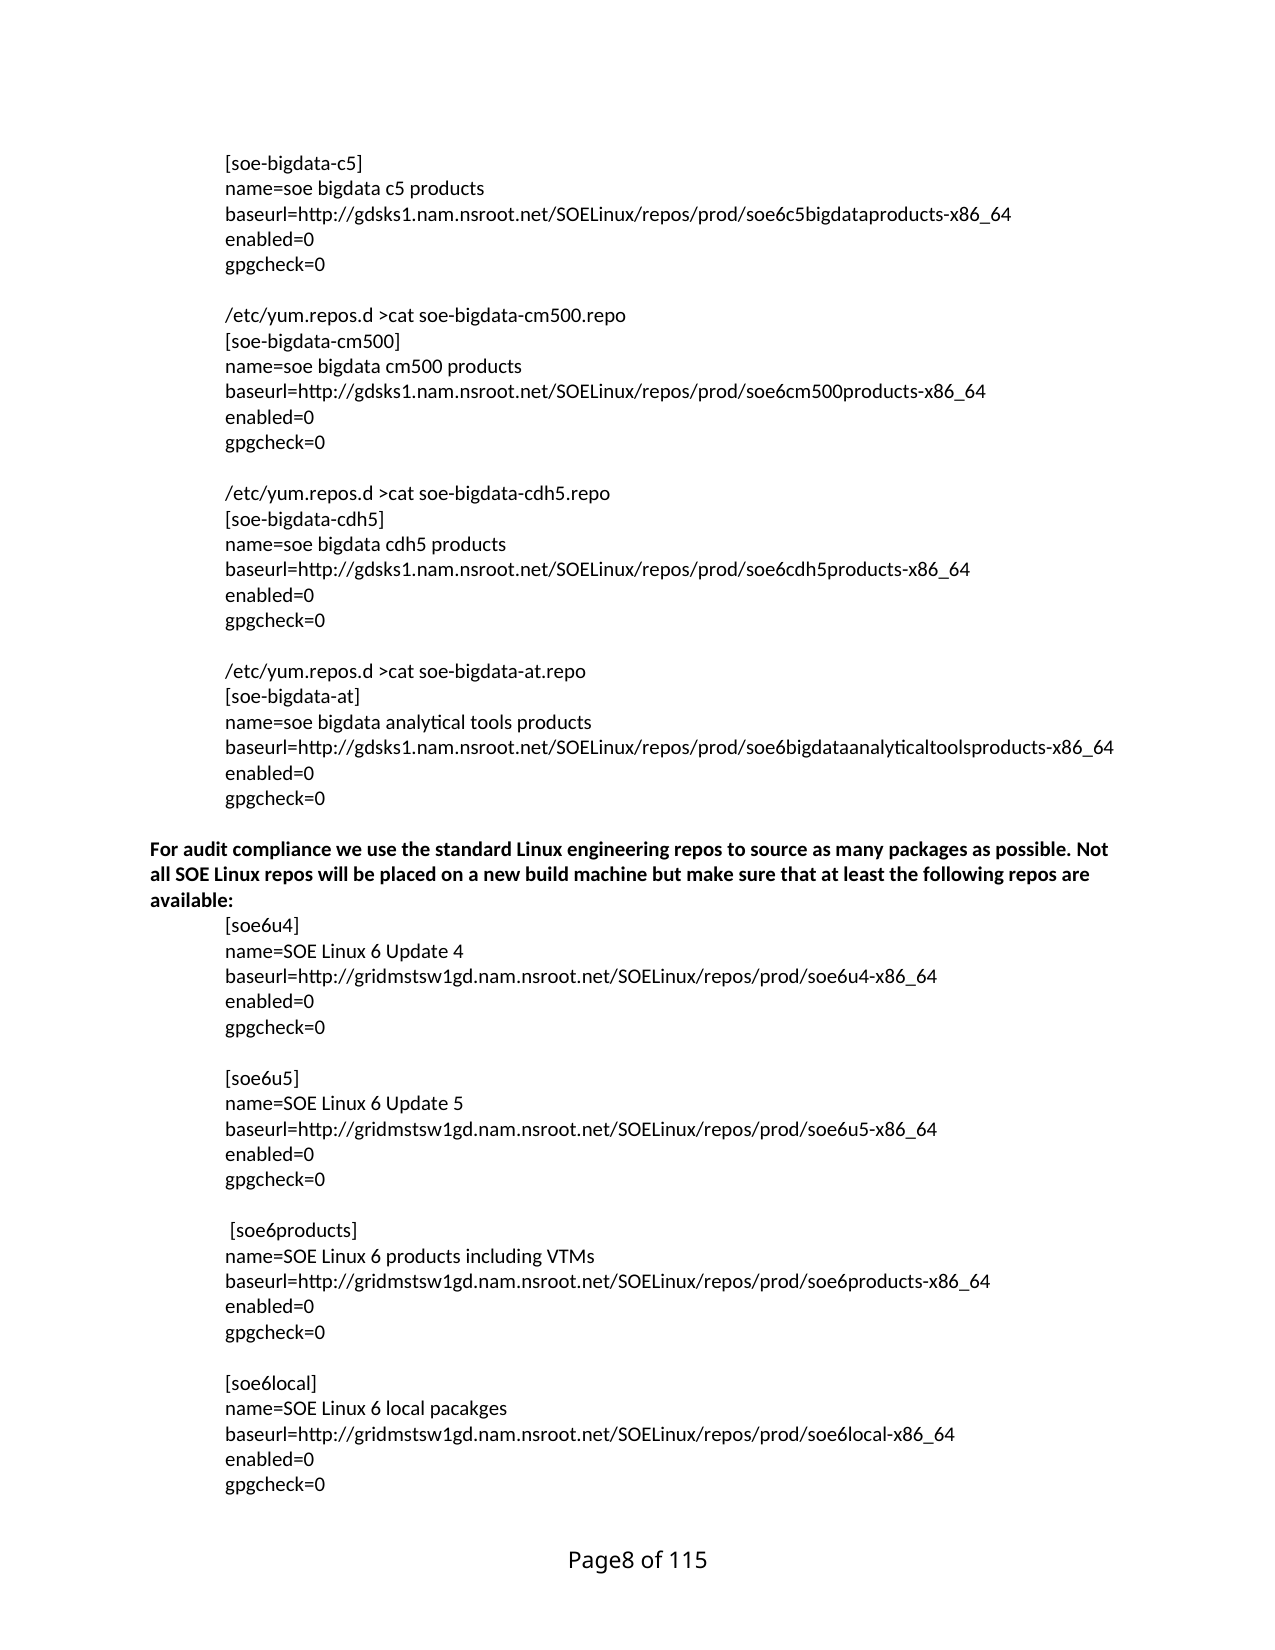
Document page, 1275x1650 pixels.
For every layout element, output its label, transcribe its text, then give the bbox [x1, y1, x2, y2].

text name=SOE Linux 6 Update 4 [225, 938, 1125, 963]
text /etc/yum.repos.d >cat soe-bigdata-cm500.repo [225, 302, 1125, 328]
text name=soe bigdata c5 products [225, 175, 1125, 201]
text gpgcheck=0 [225, 1014, 1125, 1039]
text gpgcheck=0 [225, 429, 1125, 455]
text gpgcheck=0 [225, 252, 1125, 277]
text name=SOE Linux 6 Update 5 [225, 1090, 1125, 1116]
text /etc/yum.repos.d >cat soe-bigdata-at.repo [225, 658, 1125, 684]
text baseurl=http://gdsks1.nam.nsroot.net/SOELinux/repos/prod/soe6cdh5products-x86_64 [225, 557, 1125, 582]
text [soe-bigdata-cdh5] [225, 506, 1125, 531]
text name=SOE Linux 6 local pacakges [225, 1395, 1125, 1421]
text [soe6products] [225, 1217, 1125, 1243]
text enabled=0 [225, 226, 1125, 252]
text enabled=0 [225, 1294, 1125, 1319]
text gpgcheck=0 [225, 1167, 1125, 1192]
text [soe-bigdata-c5] [225, 150, 1125, 175]
text [soe6local] [225, 1370, 1125, 1395]
text baseurl=http://gridmstsw1gd.nam.nsroot.net/SOELinux/repos/prod/soe6products-x86_64 [225, 1268, 1125, 1294]
text [soe6u4] [225, 912, 1125, 938]
text enabled=0 [225, 1141, 1125, 1167]
text gpgcheck=0 [225, 785, 1125, 811]
text enabled=0 [225, 404, 1125, 429]
text baseurl=http://gridmstsw1gd.nam.nsroot.net/SOELinux/repos/prod/soe6u4-x86_64 [225, 963, 1125, 989]
text baseurl=http://gridmstsw1gd.nam.nsroot.net/SOELinux/repos/prod/soe6u5-x86_64 [225, 1116, 1125, 1141]
text /etc/yum.repos.d >cat soe-bigdata-cdh5.repo [225, 480, 1125, 506]
text enabled=0 [225, 582, 1125, 607]
text baseurl=http://gdsks1.nam.nsroot.net/SOELinux/repos/prod/soe6cm500products-x86_64 [225, 379, 1125, 404]
text name=soe bigdata cdh5 products [225, 531, 1125, 557]
text [soe6u5] [225, 1065, 1125, 1090]
text baseurl=http://gdsks1.nam.nsroot.net/SOELinux/repos/prod/soe6bigdataanalyticaltoolsproducts-x86_64 [225, 734, 1125, 760]
text [soe-bigdata-at] [225, 684, 1125, 709]
text For audit compliance we use the standard Linux engineering repos to source as many packages as possible. Not all SOE Linux repos will be placed on a new build machine but make sure that at least the following repos are available: [150, 836, 1125, 912]
text gpgcheck=0 [225, 607, 1125, 633]
text [soe-bigdata-cm500] [225, 328, 1125, 353]
text gpgcheck=0 [225, 1472, 1125, 1497]
text gpgcheck=0 [225, 1319, 1125, 1344]
text baseurl=http://gdsks1.nam.nsroot.net/SOELinux/repos/prod/soe6c5bigdataproducts-x86_64 [225, 201, 1125, 226]
text enabled=0 [225, 760, 1125, 785]
text enabled=0 [225, 1446, 1125, 1472]
text name=soe bigdata analytical tools products [225, 709, 1125, 734]
text name=soe bigdata cm500 products [225, 353, 1125, 379]
text enabled=0 [225, 989, 1125, 1014]
text baseurl=http://gridmstsw1gd.nam.nsroot.net/SOELinux/repos/prod/soe6local-x86_64 [225, 1421, 1125, 1446]
text name=SOE Linux 6 products including VTMs [225, 1243, 1125, 1268]
